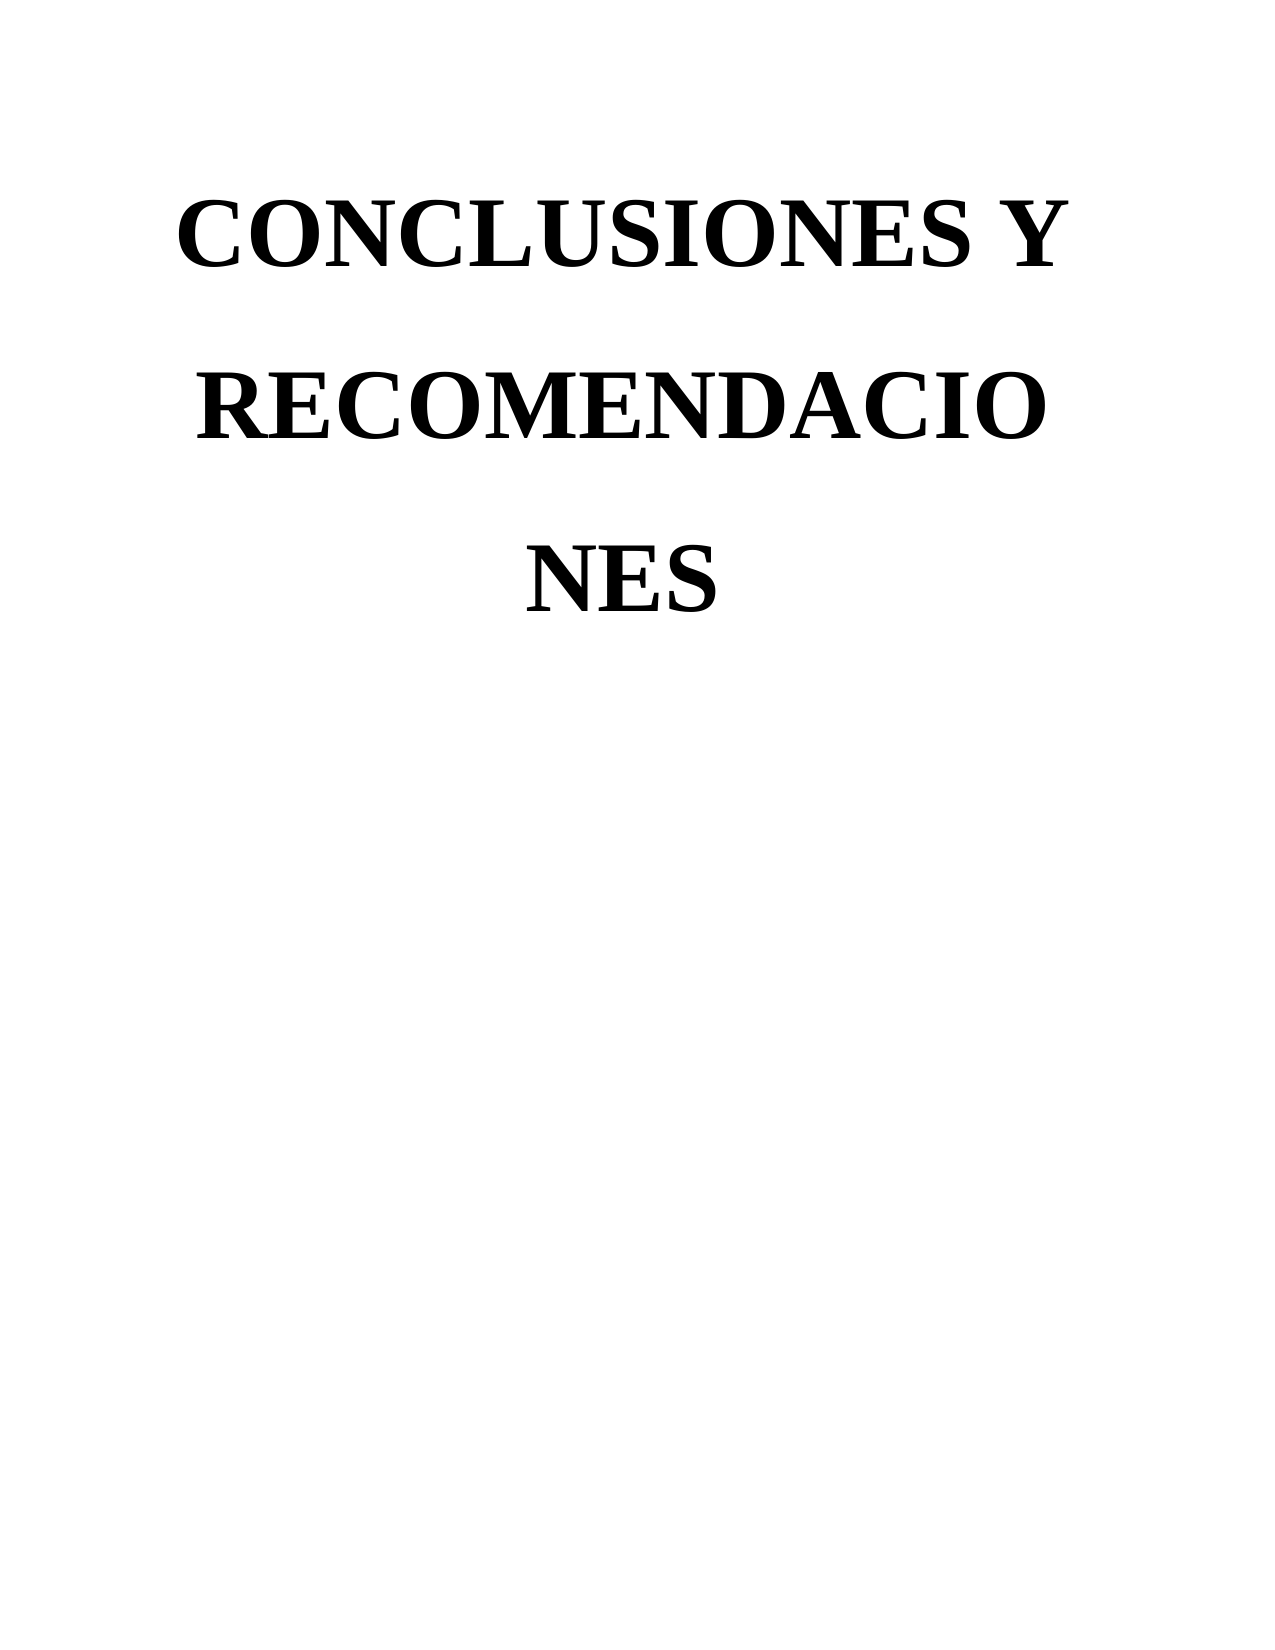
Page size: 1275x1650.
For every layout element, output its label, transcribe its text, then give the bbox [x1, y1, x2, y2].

subtitle CONCLUSIONES Y RECOMENDACIONES [148, 173, 1098, 633]
